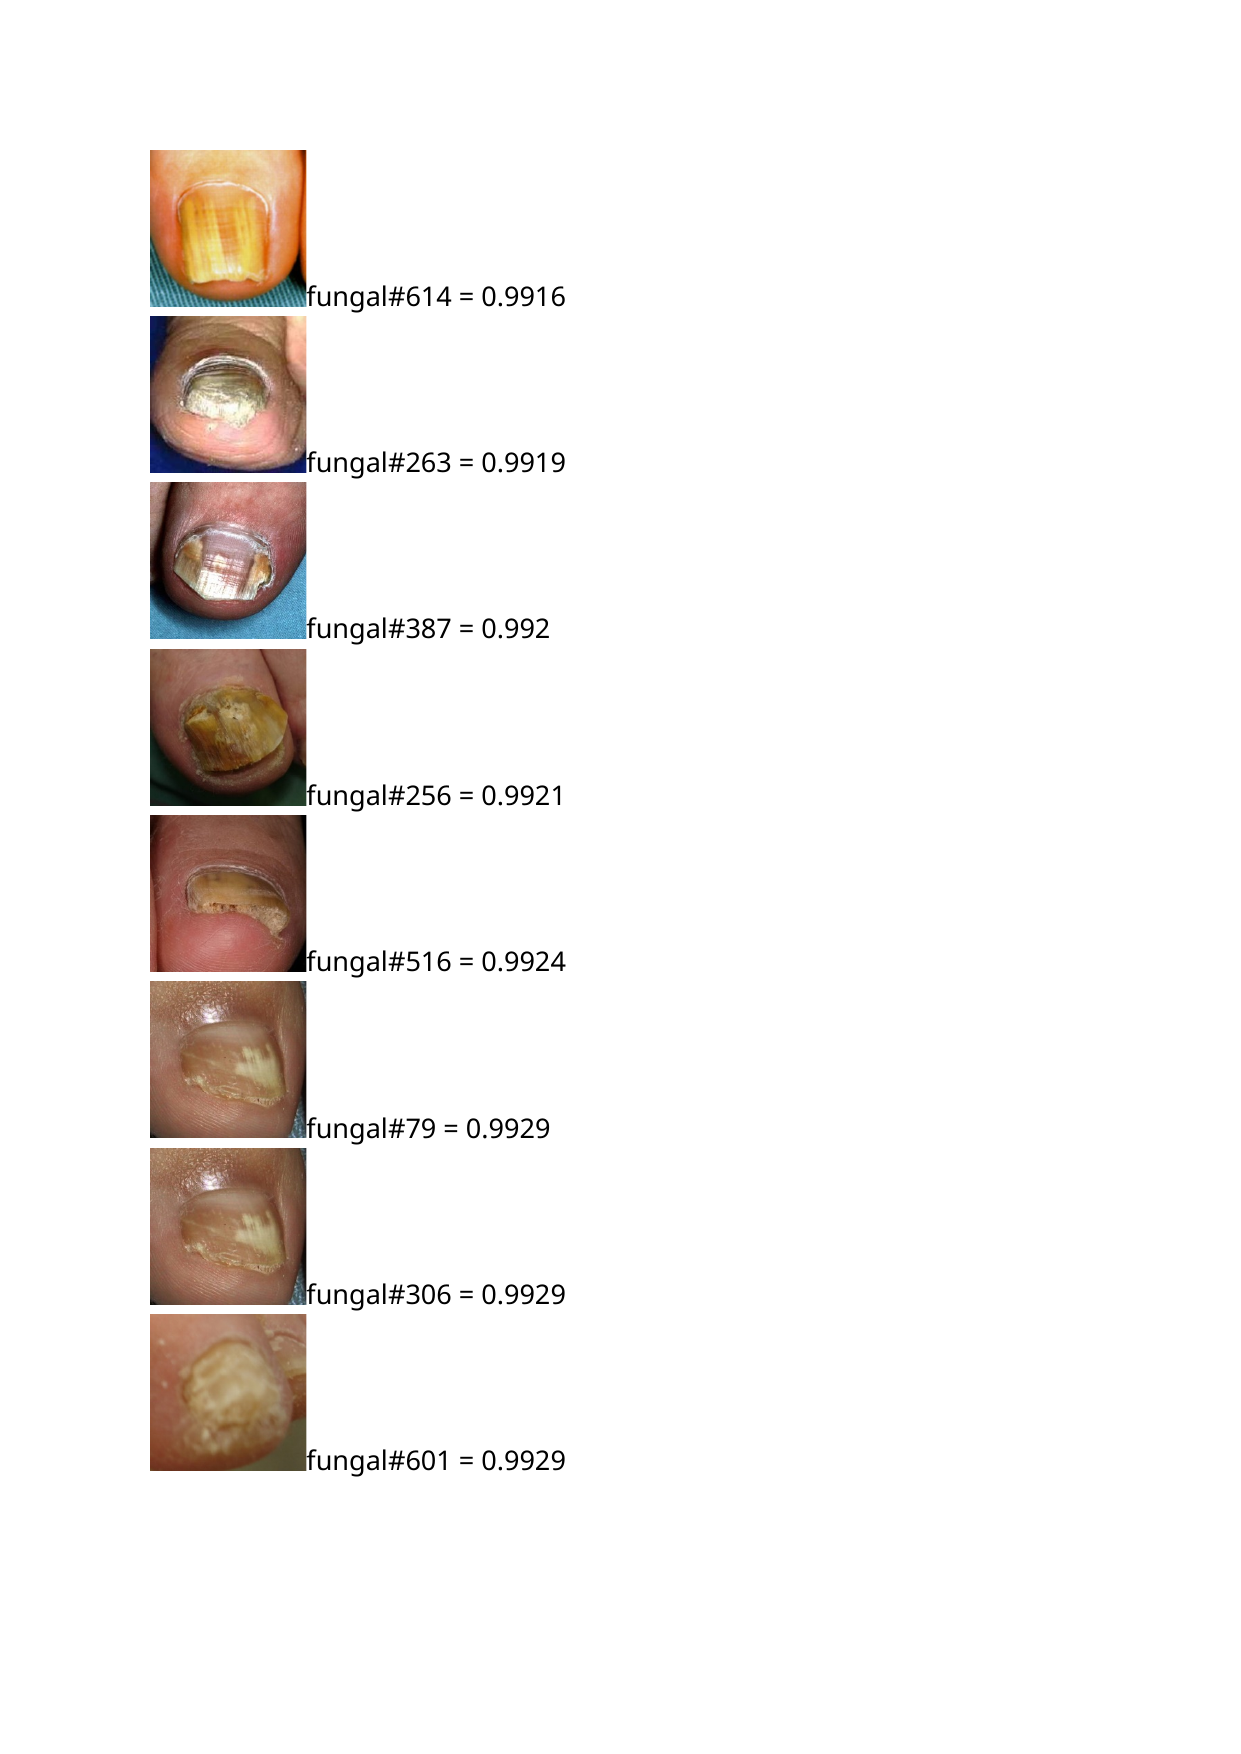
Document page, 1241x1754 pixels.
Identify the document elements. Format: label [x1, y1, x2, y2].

picture [150, 981, 307, 1138]
picture [150, 1314, 307, 1471]
picture [150, 316, 307, 473]
picture [150, 482, 307, 639]
picture [150, 649, 307, 806]
picture [150, 1148, 307, 1305]
picture [150, 815, 307, 972]
text [150, 150, 1090, 1479]
picture [150, 150, 307, 307]
